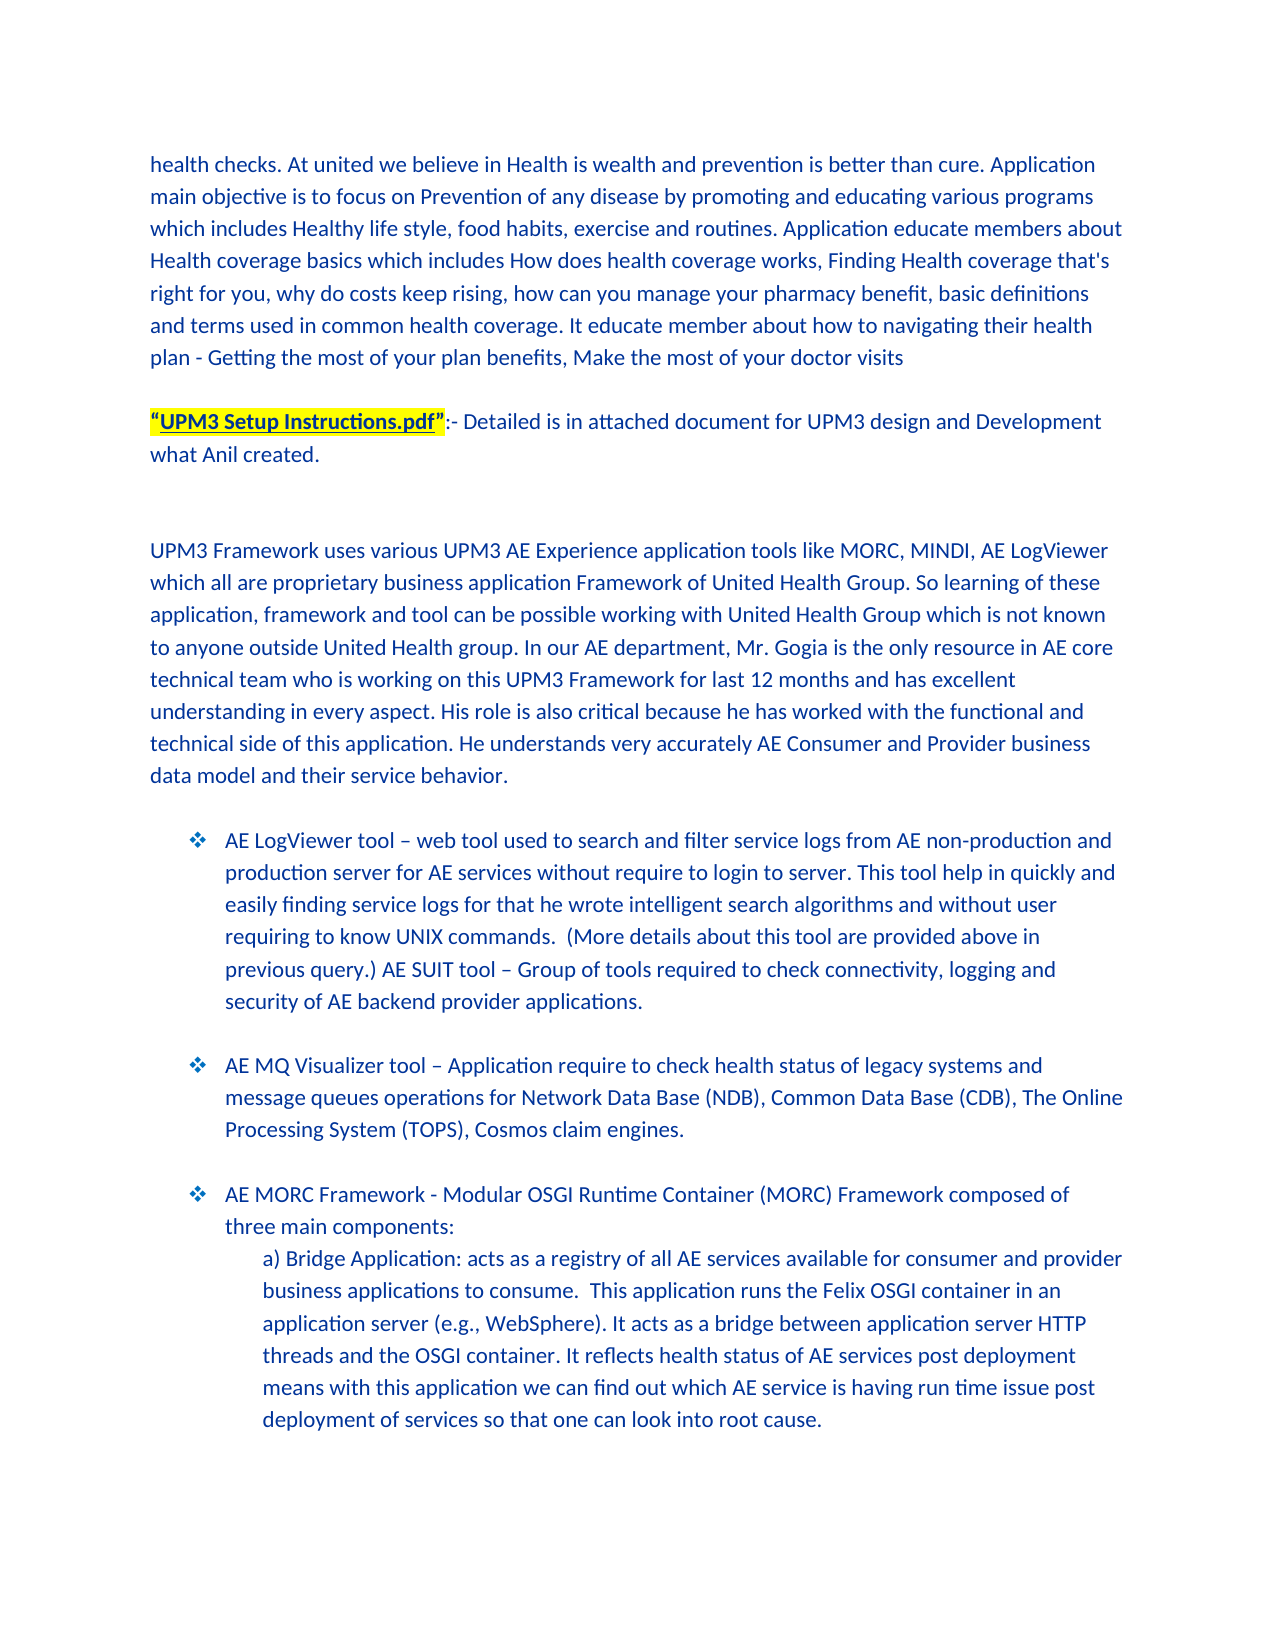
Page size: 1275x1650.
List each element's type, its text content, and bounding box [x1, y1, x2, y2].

list AE MORC Framework - Modular OSGI Runtime Container (MORC) Framework composed of three main components: [187, 1180, 1125, 1240]
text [150, 150, 1125, 371]
text UPM3 Framework uses various UPM3 AE Experience application tools like MORC, MINDI, AE LogViewer which all are proprietary business application Framework of United Health Group. So learning of these application, framework and tool can be possible working with United Health Group which is not known to anyone outside United Health group. In our AE department, Mr. Gogia is the only resource in AE core technical team who is working on this UPM3 Framework for last 12 months and has excellent understanding in every aspect. His role is also critical because he has worked with the functional and technical side of this application. He understands very accurately AE Consumer and Provider business data model and their service behavior. [150, 536, 1125, 789]
text a) Bridge Application: acts as a registry of all AE services available for consumer and provider business applications to consume. This application runs the Felix OSGI container in an application server (e.g., WebSphere). It acts as a bridge between application server HTTP threads and the OSGI container. It reflects health status of AE services post deployment means with this application we can find out which AE service is having run time issue post deployment of services so that one can look into root cause. [262, 1244, 1125, 1433]
list AE MQ Visualizer tool – Application require to check health status of legacy systems and message queues operations for Network Data Base (NDB), Common Data Base (CDB), The Online Processing System (TOPS), Cosmos claim engines. [187, 1051, 1125, 1144]
text “UPM3 Setup Instructions.pdf”:- Detailed is in attached document for UPM3 design and Development what Anil created. [150, 407, 1125, 468]
list AE LogViewer tool – web tool used to search and filter service logs from AE non-production and production server for AE services without require to login to server. This tool help in quickly and easily finding service logs for that he wrote intelligent search algorithms and without user requiring to know UNIX commands. (More details about this tool are provided above in previous query.) AE SUIT tool – Group of tools required to check connectivity, logging and security of AE backend provider applications. [187, 826, 1125, 1015]
